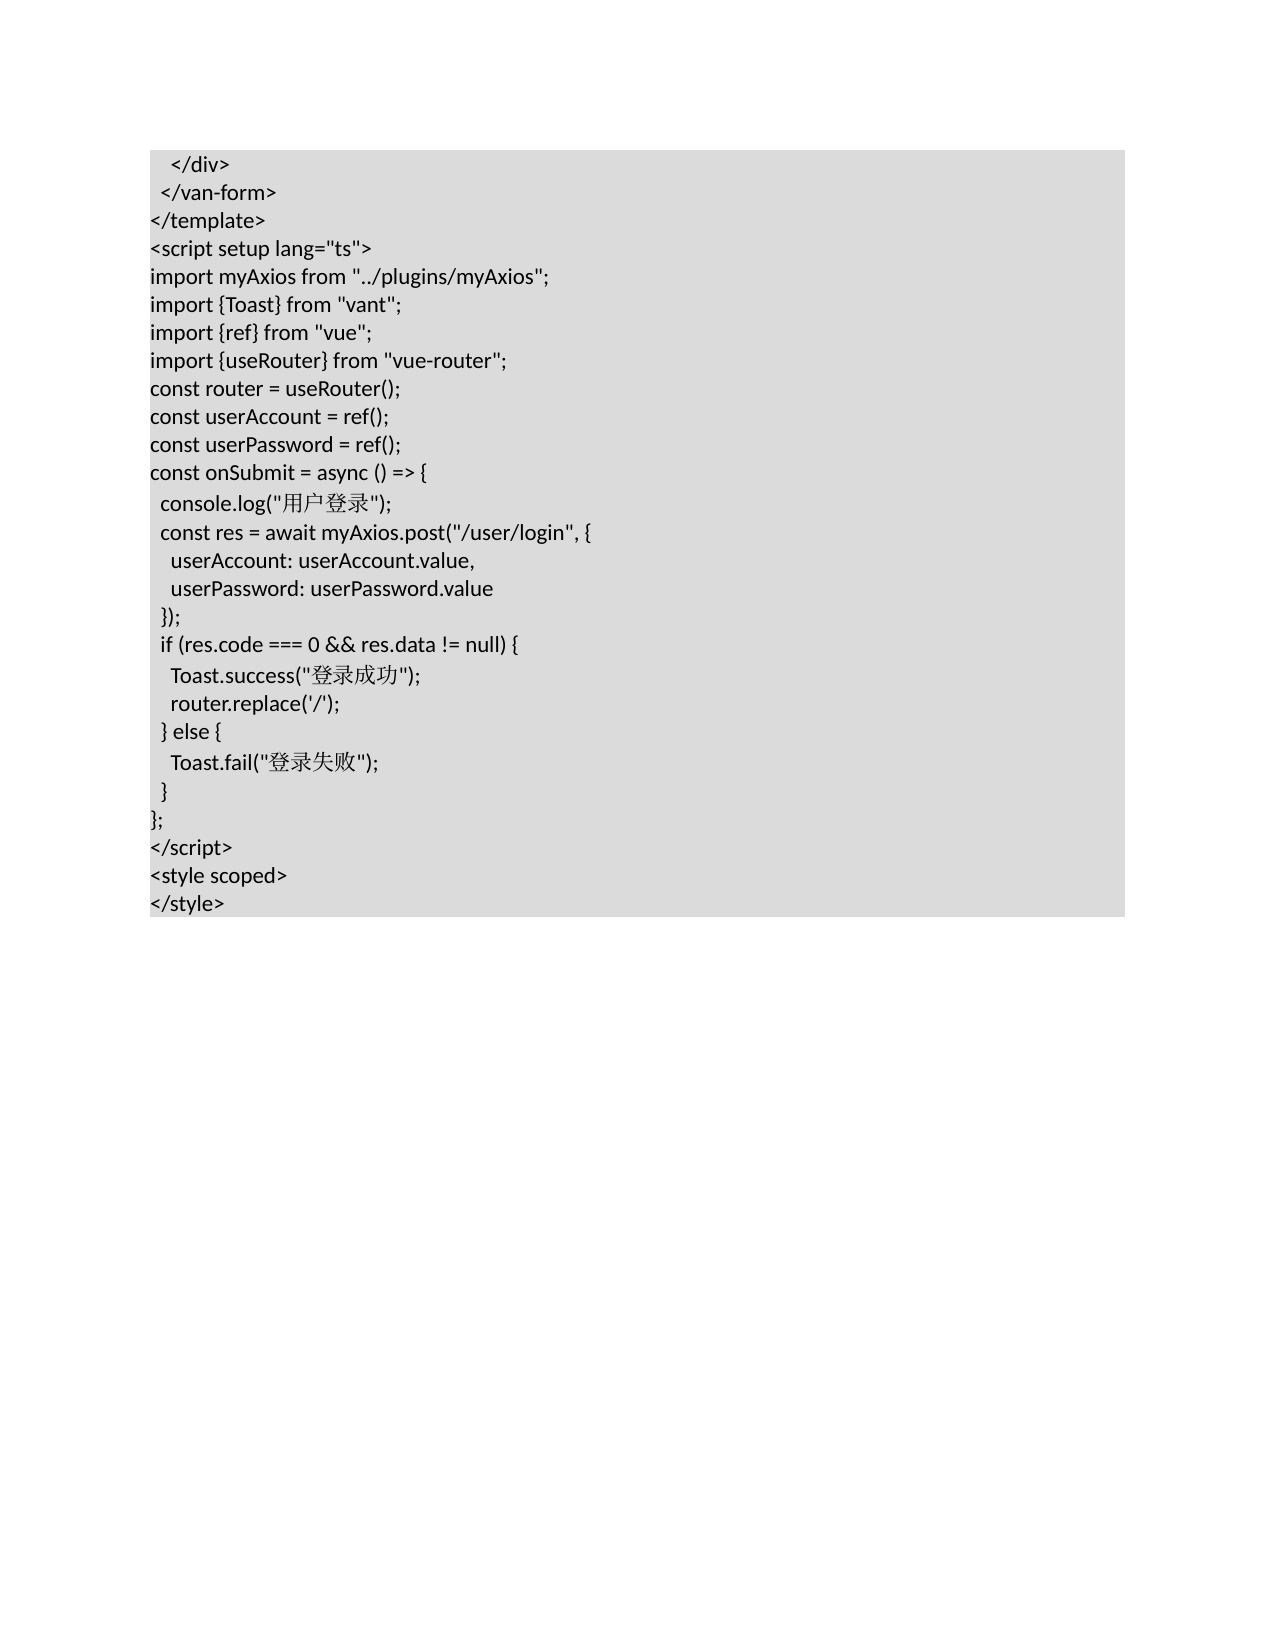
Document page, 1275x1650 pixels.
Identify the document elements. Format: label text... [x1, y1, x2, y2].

text </script> [150, 833, 1125, 861]
text console.log("用户登录"); [150, 486, 1125, 518]
text </template> [150, 206, 1125, 234]
text const router = useRouter(); [150, 374, 1125, 402]
text const userAccount = ref(); [150, 402, 1125, 430]
text import {useRouter} from "vue-router"; [150, 346, 1125, 374]
text <style scoped> [150, 861, 1125, 889]
text <script setup lang="ts"> [150, 234, 1125, 262]
text } [150, 777, 1125, 805]
text Toast.fail("登录失败"); [150, 745, 1125, 777]
text const onSubmit = async () => { [150, 458, 1125, 486]
text userAccount: userAccount.value, [150, 546, 1125, 574]
text const userPassword = ref(); [150, 430, 1125, 458]
text Toast.success("登录成功"); [150, 658, 1125, 689]
text }; [150, 805, 1125, 833]
text import {ref} from "vue"; [150, 318, 1125, 346]
text } else { [150, 717, 1125, 745]
text router.replace('/'); [150, 689, 1125, 717]
text import {Toast} from "vant"; [150, 290, 1125, 318]
text userPassword: userPassword.value [150, 574, 1125, 602]
text import myAxios from "../plugins/myAxios"; [150, 262, 1125, 290]
text const res = await myAxios.post("/user/login", { [150, 518, 1125, 546]
text </van-form> [150, 178, 1125, 206]
text </div> [150, 150, 1125, 178]
text }); [150, 602, 1125, 630]
text </style> [150, 889, 1125, 917]
text if (res.code === 0 && res.data != null) { [150, 630, 1125, 658]
